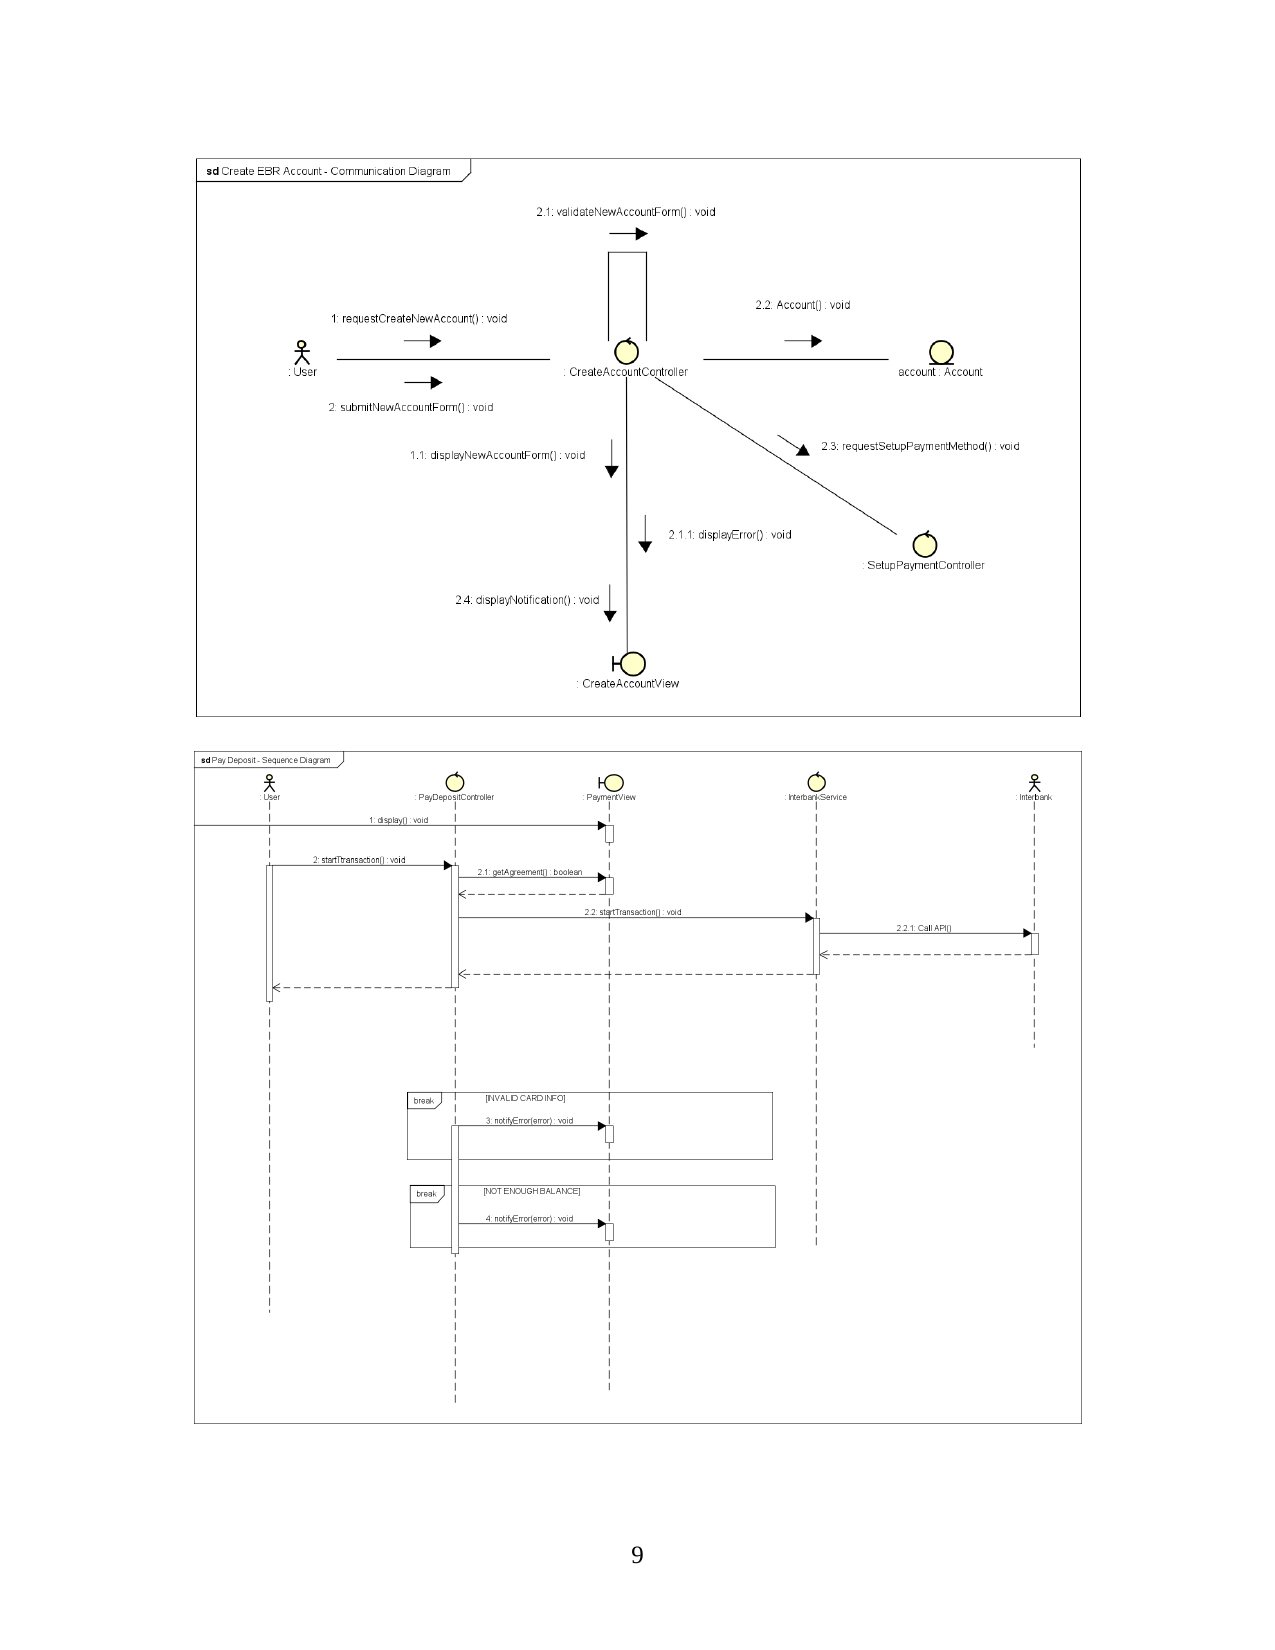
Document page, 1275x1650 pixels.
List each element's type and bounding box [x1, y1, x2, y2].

picture [187, 150, 1088, 726]
picture [187, 744, 1088, 1430]
